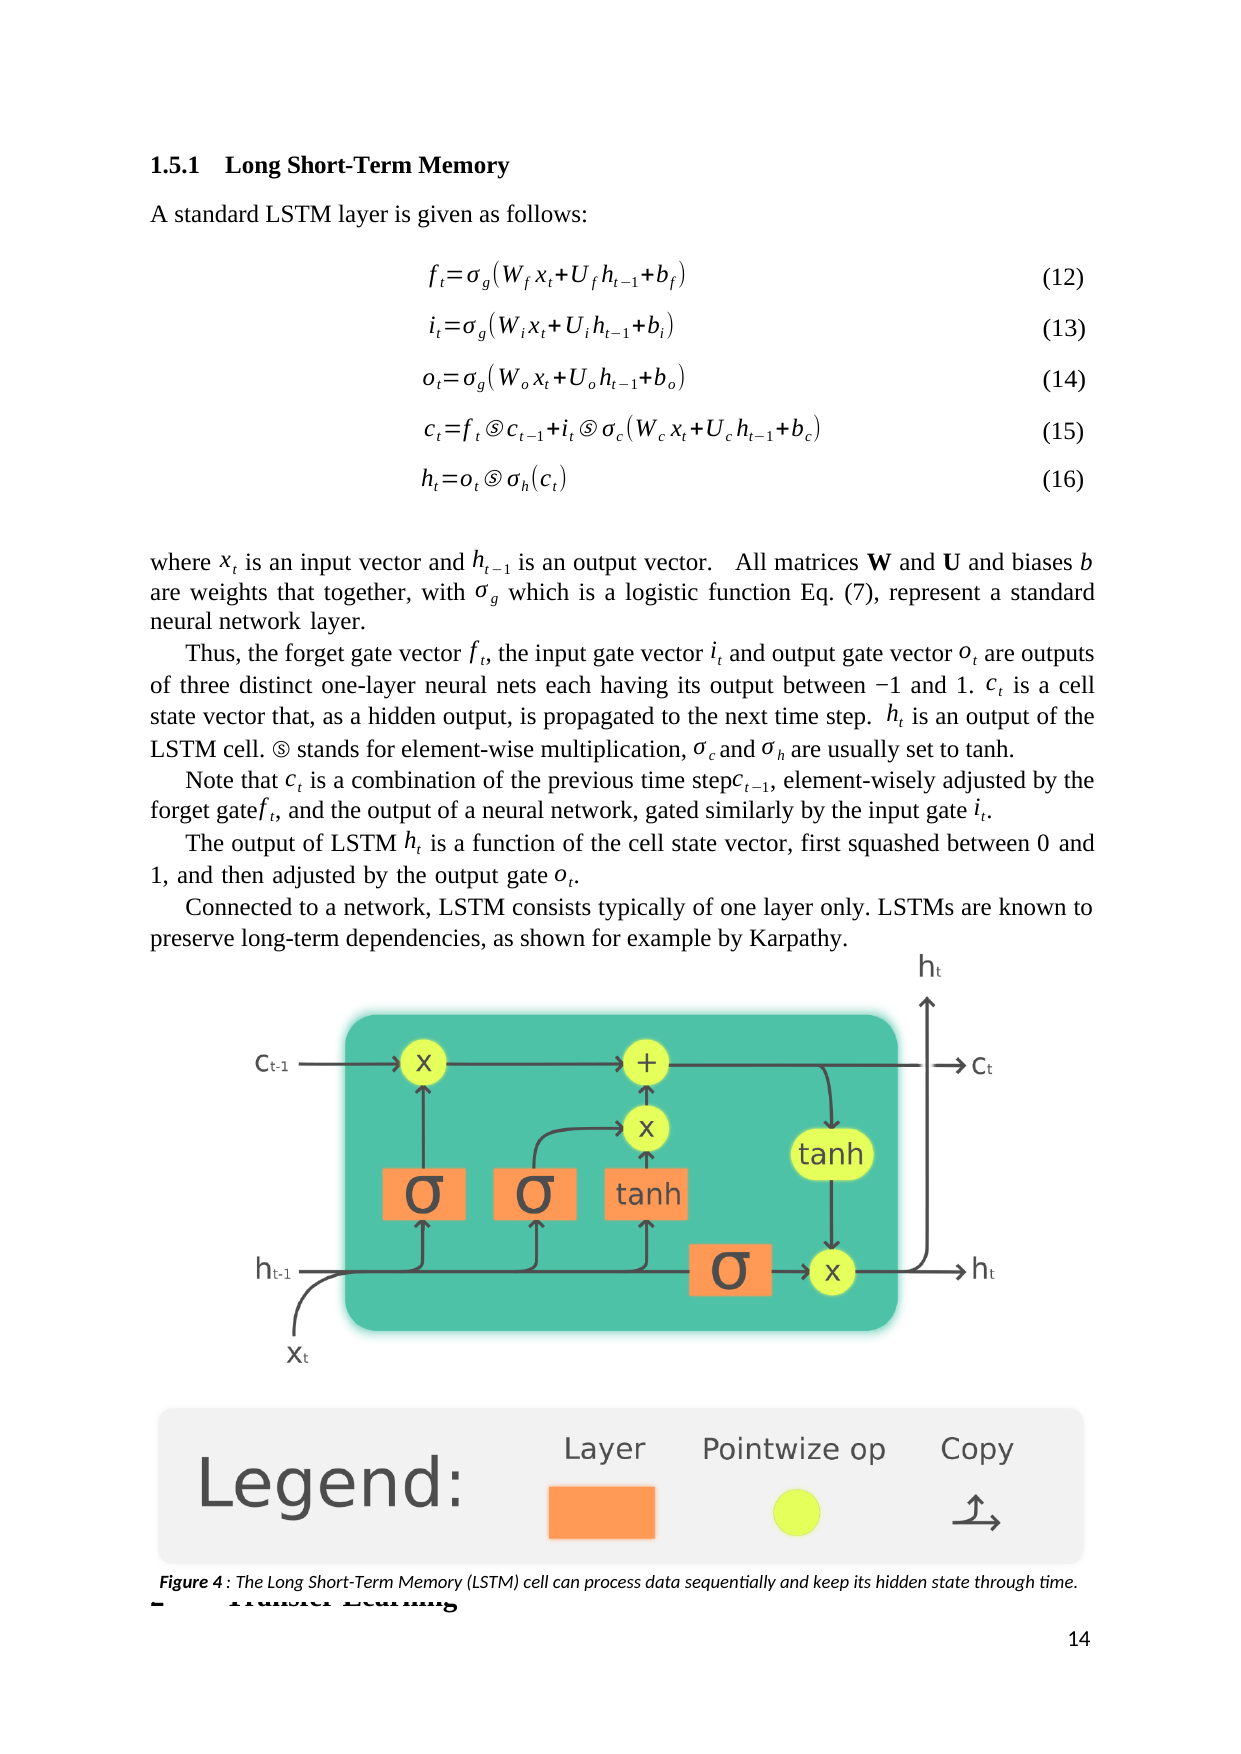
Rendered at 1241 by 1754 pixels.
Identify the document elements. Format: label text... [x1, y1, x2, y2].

text (12) [428, 258, 1090, 292]
text The output of LSTM is a function of the cell state vector, first squashed between 0 and 1, and then adjusted by the output gate . [150, 827, 1095, 891]
subtitle 1.5.1 Long Short-Term Memory [150, 150, 1090, 179]
text where is an input vector and is an output vector. All matrices W and U and biases b are weights that together, with which is a logistic function Eq. (7), represent a standard neural network layer. [150, 547, 1095, 634]
text (13) [428, 309, 1090, 343]
text Connected to a network, LSTM consists typically of one layer only. LSTMs are known to preserve long-term dependencies, as shown for example by Karpathy. [150, 892, 1095, 952]
text Thus, the forget gate vector , the input gate vector and output gate vector are outputs of three distinct one-layer neural nets each having its output between −1 and 1. is a cell state vector that, as a hidden output, is propagated to the next time step. is an output of the LSTM cell. Ⓢ stands for element-wise multiplication, and are usually set to tanh. [150, 637, 1095, 765]
text (14) [423, 360, 1090, 395]
text (16) [421, 463, 1090, 495]
text Note that is a combination of the previous time step, element-wisely adjusted by the forget gate, and the output of a neural network, gated similarly by the input gate . [150, 765, 1095, 825]
picture [150, 954, 1091, 1570]
text (15) [424, 411, 1090, 446]
text A standard LSTM layer is given as follows: [150, 199, 1090, 228]
